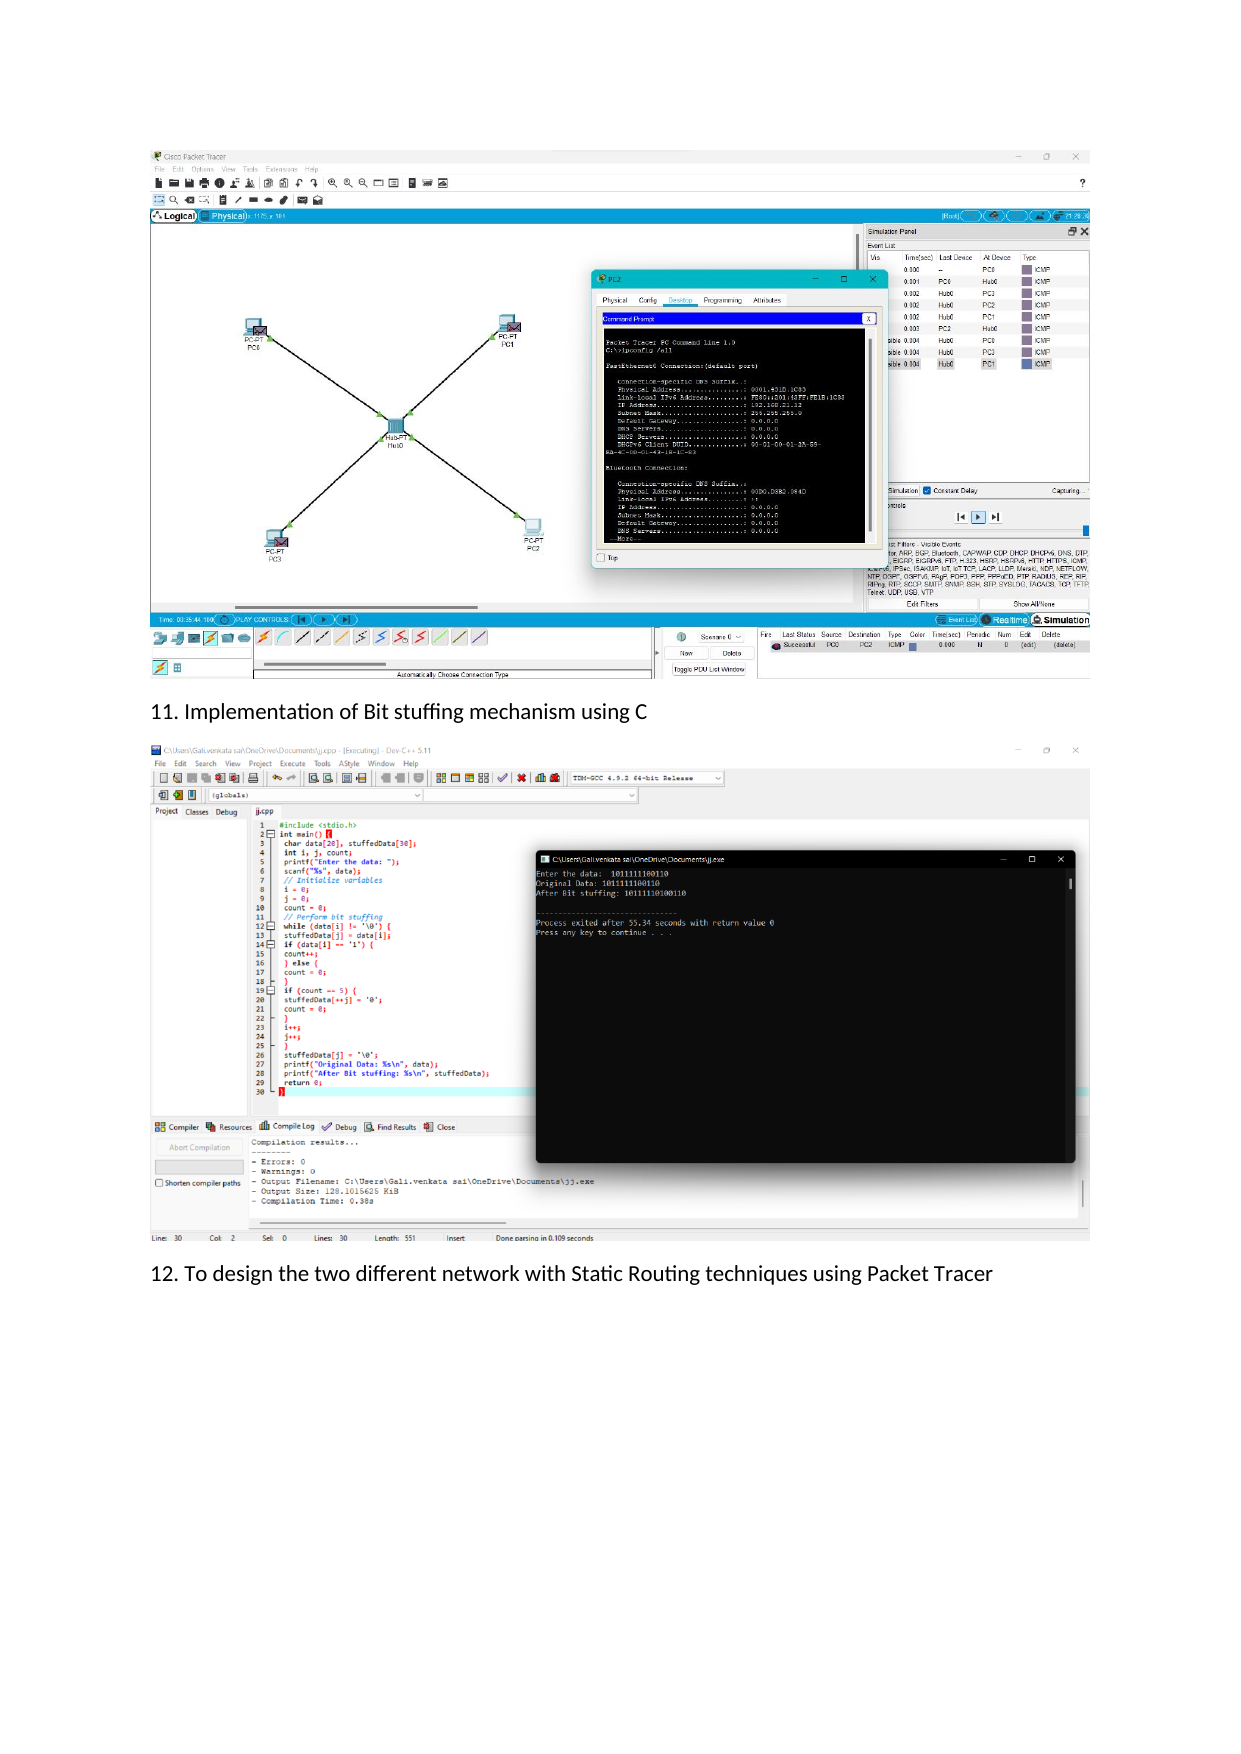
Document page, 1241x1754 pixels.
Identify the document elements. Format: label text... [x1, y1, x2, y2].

picture [150, 743, 1090, 1241]
picture [949, 618, 963, 622]
picture [259, 617, 289, 622]
text 12. To design the two different network with Static Routing techniques using Packet Tracer [150, 1259, 1090, 1287]
picture [150, 150, 1090, 679]
picture [204, 618, 215, 622]
text 11. Implementation of Bit stuffing mechanism using C [150, 697, 1090, 725]
picture [187, 617, 199, 622]
picture [1065, 214, 1081, 218]
